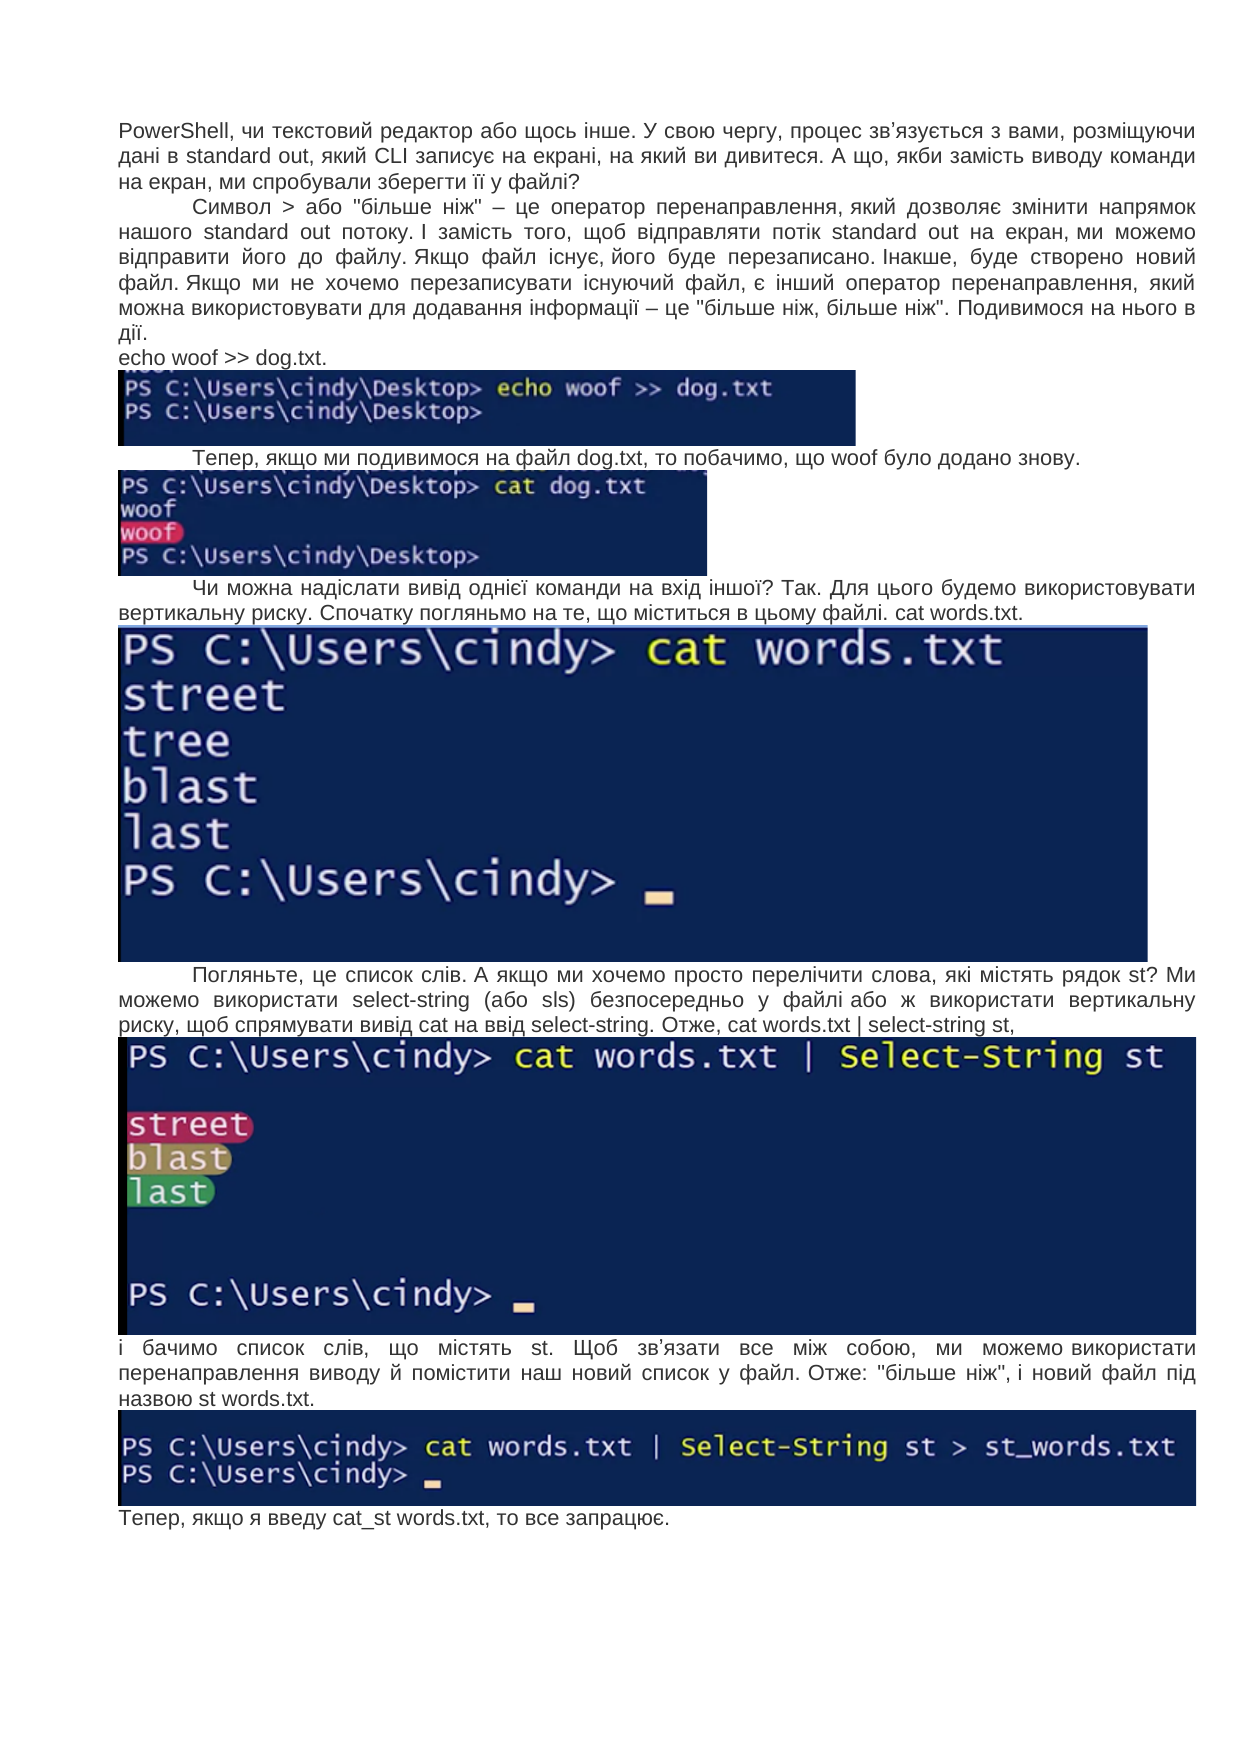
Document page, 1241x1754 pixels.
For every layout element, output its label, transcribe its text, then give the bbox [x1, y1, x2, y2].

picture [118, 470, 708, 576]
picture [118, 1037, 1197, 1335]
text Тепер, якщо я введу сat_st words.txt, то все запрацює. [118, 1506, 1196, 1530]
picture [118, 370, 856, 446]
picture [118, 625, 1148, 962]
text Тепер, якщо ми подивимося на файл dog.txt, то побачимо, що woof було додано знову. [118, 445, 1196, 470]
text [118, 118, 1196, 194]
text Погляньте, це список слів. А якщо ми хочемо просто перелічити слова, які містять рядок st? Ми можемо використати select-string (або sls) безпосередньо у файлі або ж використати вертикальну риску, щоб спрямувати вивід cat на ввід select-string. Отже, cat words.txt | select-string st, [118, 961, 1196, 1037]
picture [118, 1410, 1197, 1506]
text і бачимо список слів, що містять st. Щоб звʼязати все між собою, ми можемо використати перенаправлення виводу й помістити наш новий список у файл. Отже: "більше ніж", і новий файл під назвою st words.txt. [118, 1335, 1196, 1410]
text Чи можна надіслати вивід однієї команди на вхід іншої? Так. Для цього будемо використовувати вертикальну риску. Спочатку погляньмо на те, що міститься в цьому файлі. cat words.txt. [118, 575, 1196, 626]
text echo woof >> dog.txt. [118, 345, 1196, 370]
text Символ > або "більше ніж" – це оператор перенаправлення, який дозволяє змінити напрямок нашого standard out потоку. І замість того, щоб відправляти потік standard out на екран, ми можемо відправити його до файлу. Якщо файл існує, його буде перезаписано. Інакше, буде створено новий файл. Якщо ми не хочемо перезаписувати існуючий файл, є інший оператор перенаправлення, який можна використовувати для додавання інформації – це "більше ніж, більше ніж". Подивимося на нього в дії. [118, 194, 1196, 345]
